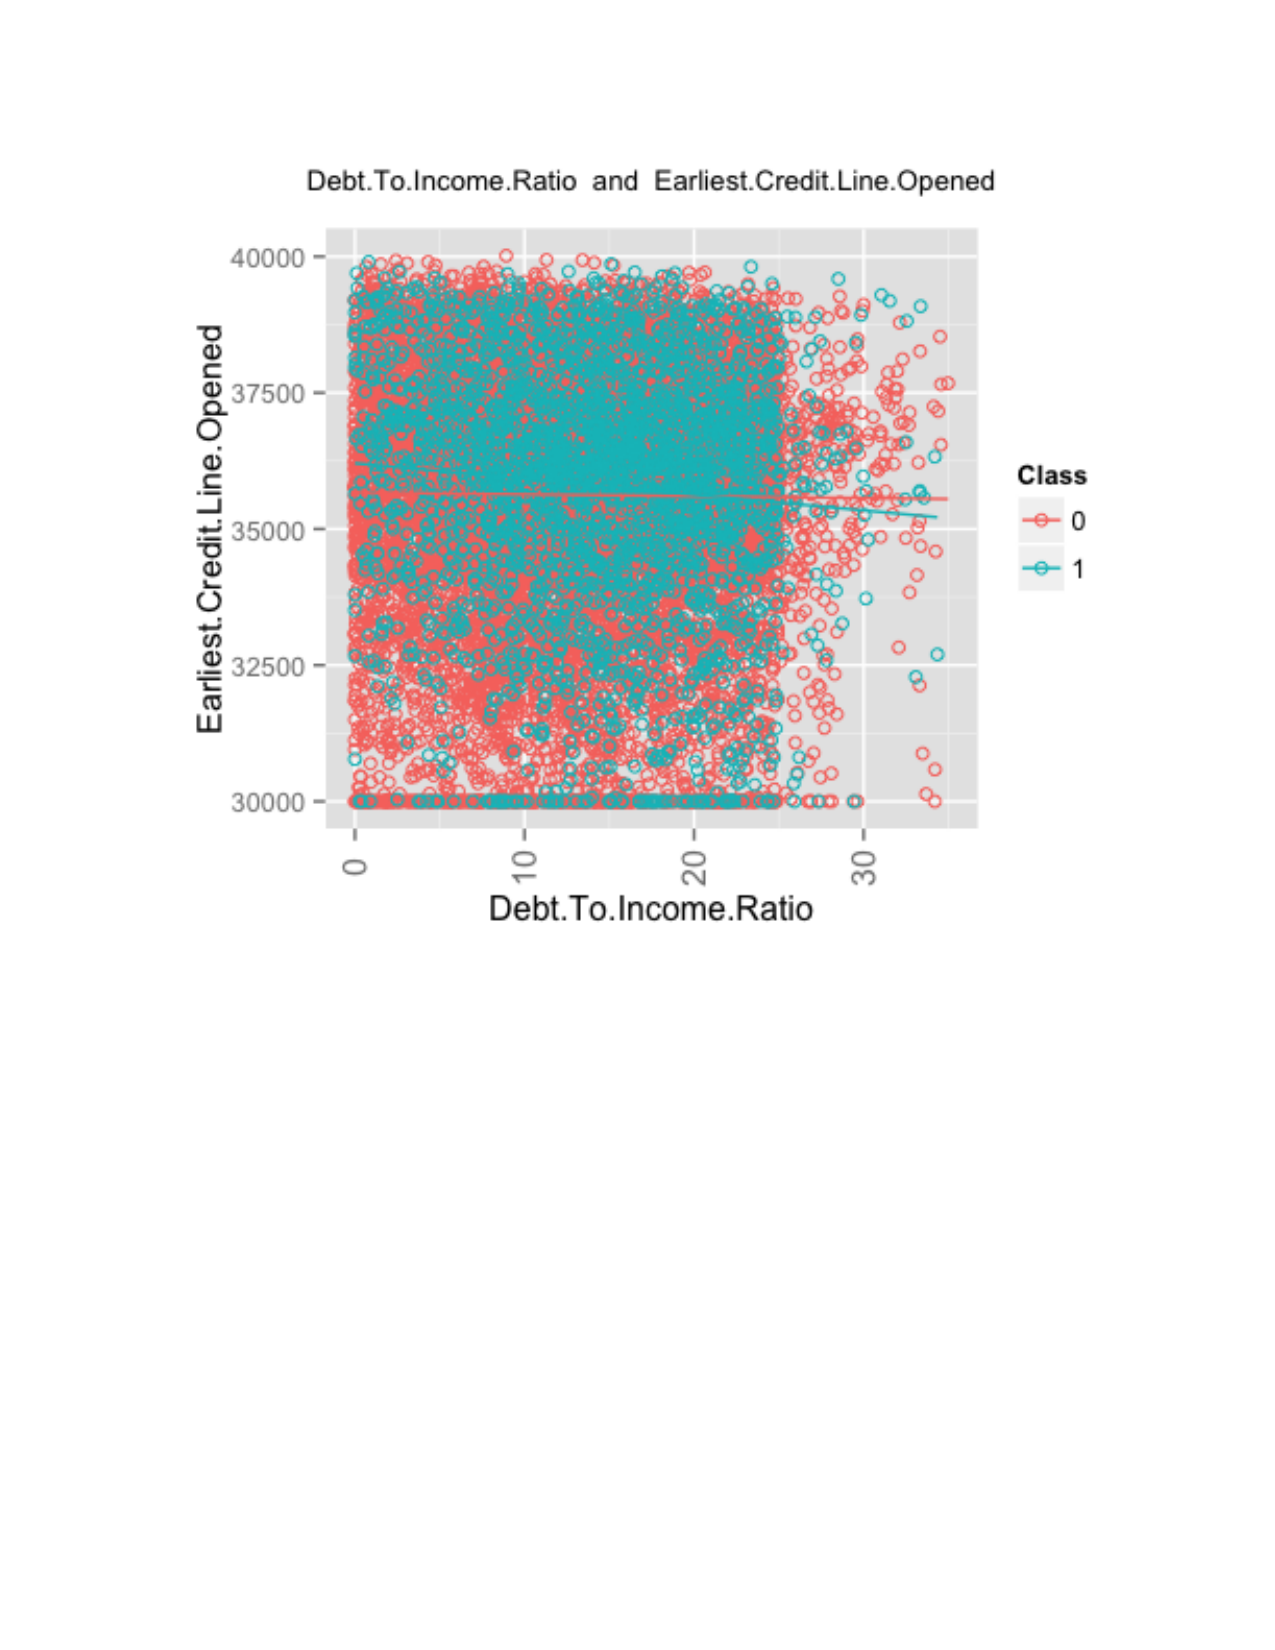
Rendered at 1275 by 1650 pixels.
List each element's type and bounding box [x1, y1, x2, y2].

picture [168, 150, 1169, 950]
